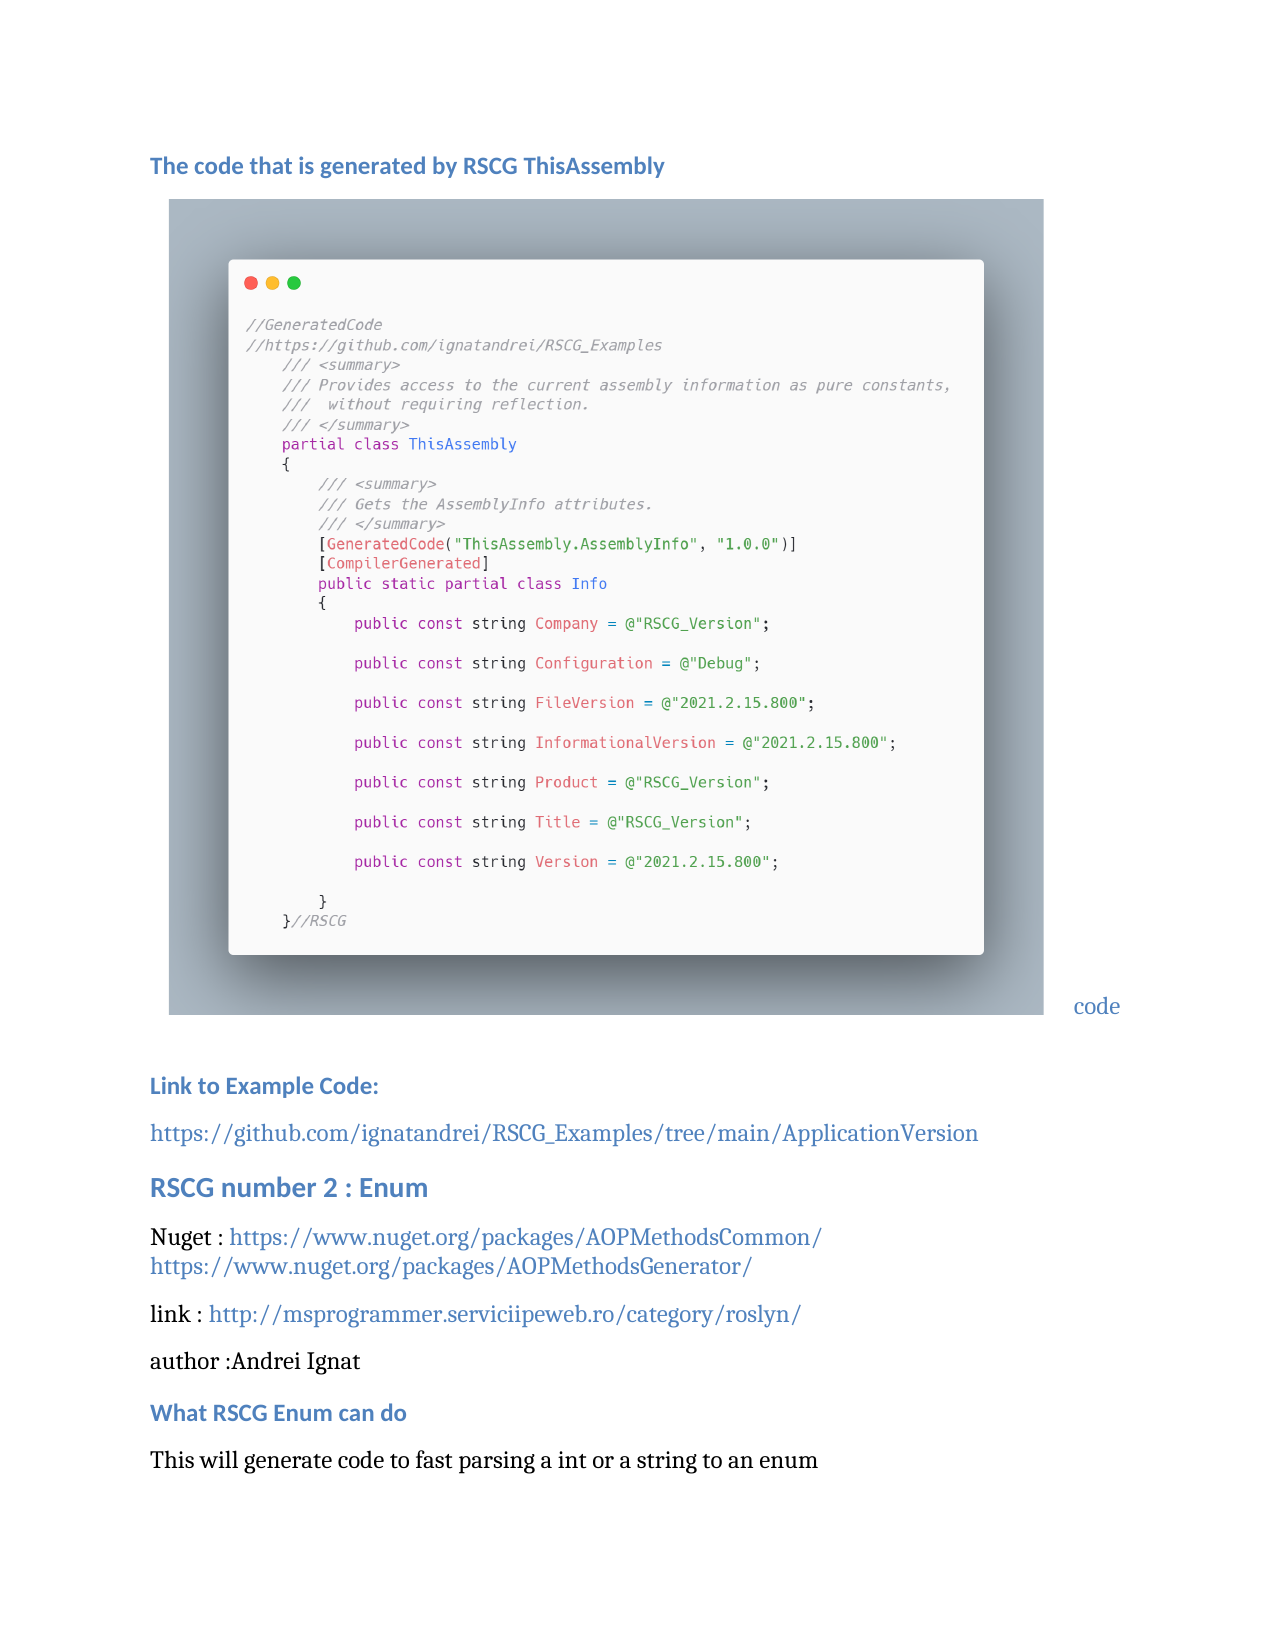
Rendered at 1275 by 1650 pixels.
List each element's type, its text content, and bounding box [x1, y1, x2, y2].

subtitle The code that is generated by RSCG ThisAssembly [150, 150, 1125, 181]
picture [168, 199, 1044, 1015]
text author :Andrei Ignat [150, 1347, 1125, 1376]
subtitle RSCG number 2 : Enum [150, 1169, 1125, 1204]
text link : http://msprogrammer.serviciipeweb.ro/category/roslyn/ [150, 1299, 1125, 1328]
text Nuget : https://www.nuget.org/packages/AOPMethodsCommon/ https://www.nuget.org/packages/AOPMethodsGenerator/ [150, 1223, 1125, 1281]
subtitle Link to Example Code: [150, 1070, 1125, 1101]
subtitle What RSCG Enum can do [150, 1397, 1125, 1427]
text This will generate code to fast parsing a int or a string to an enum [150, 1446, 1125, 1475]
